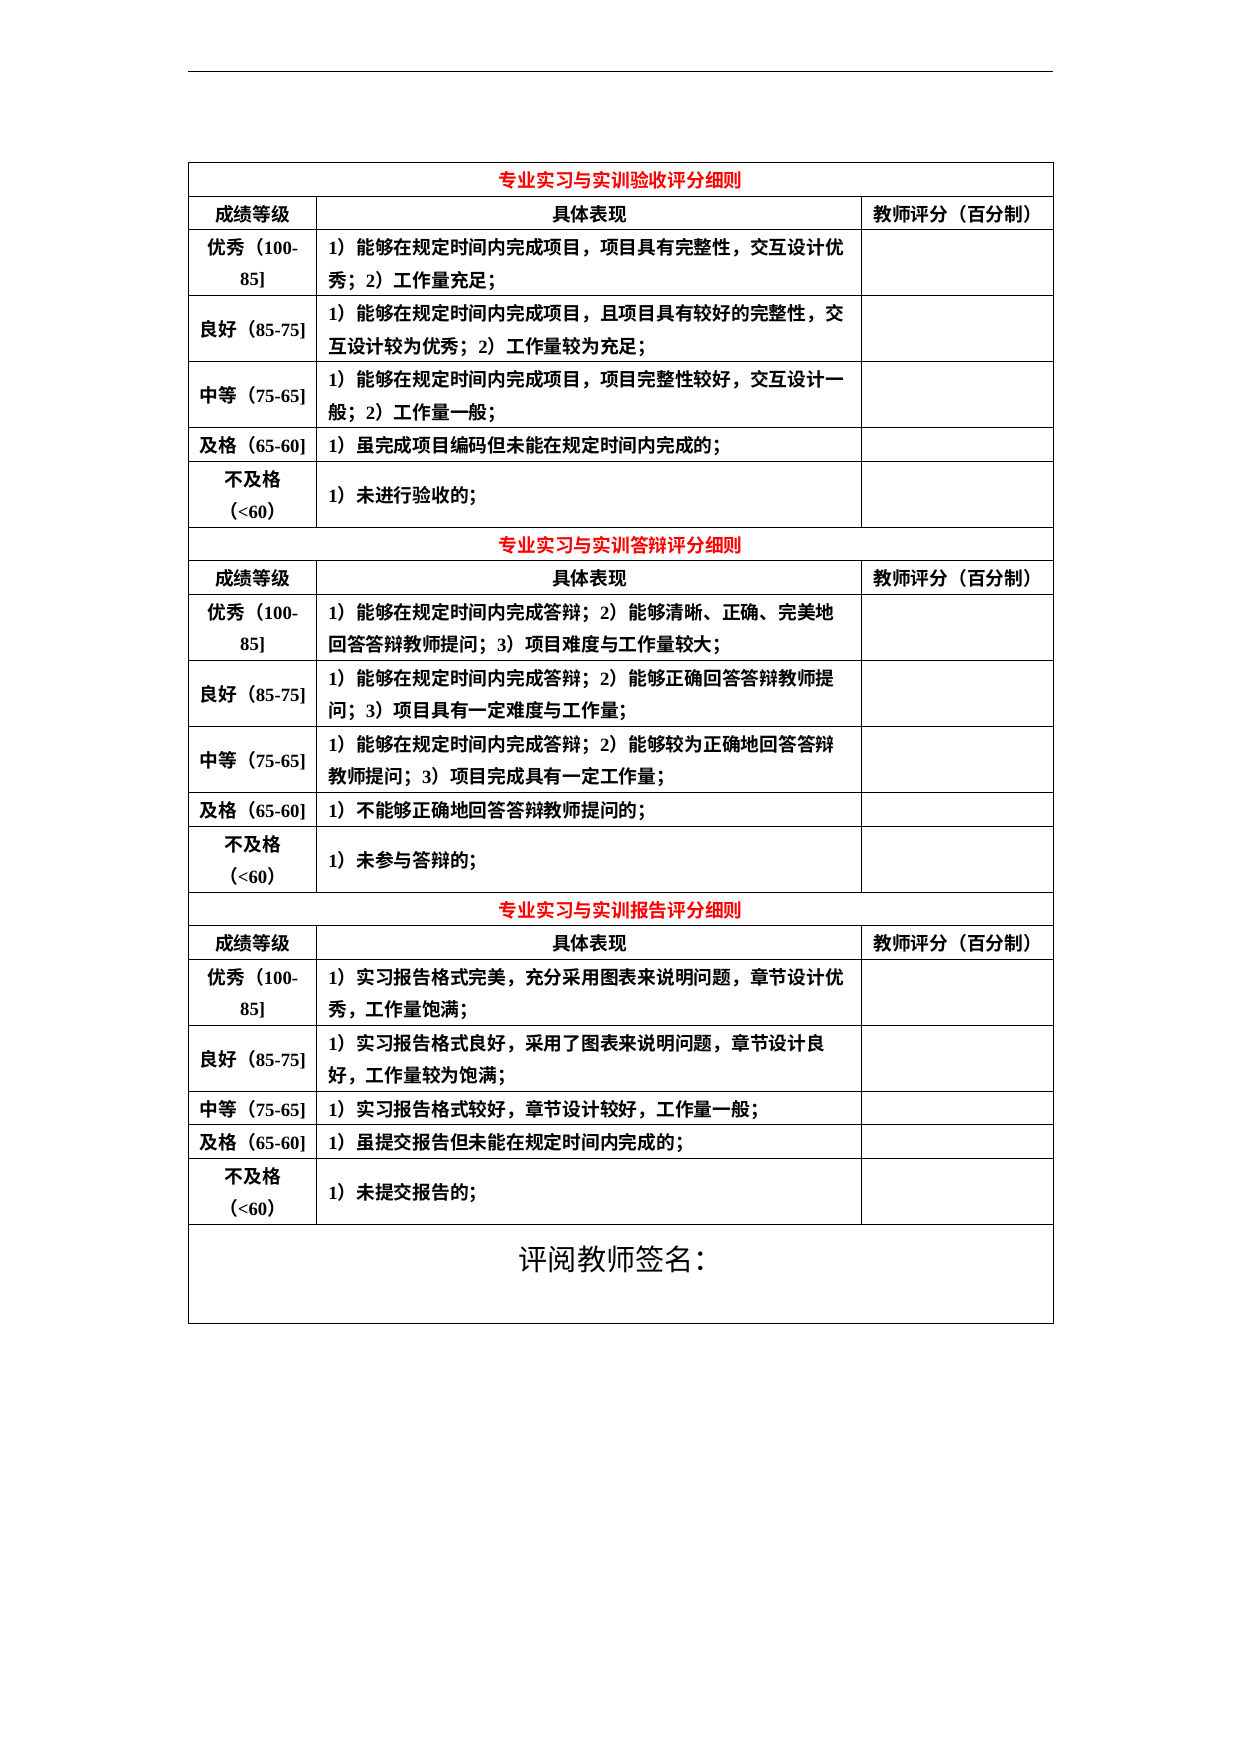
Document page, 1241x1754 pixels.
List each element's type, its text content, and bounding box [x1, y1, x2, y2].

table_cell 1）实习报告格式完美，充分采用图表来说明问题，章节设计优秀，工作量饱满； [317, 960, 861, 1025]
table_cell 1）未提交报告的； [317, 1159, 861, 1224]
table_cell 及格（65-60] [189, 793, 316, 826]
table_cell 1）能够在规定时间内完成答辩；2）能够正确回答答辩教师提问；3）项目具有一定难度与工作量； [317, 661, 861, 726]
table_cell [862, 793, 1053, 826]
table_cell [862, 960, 1053, 1025]
table_cell [862, 230, 1053, 295]
table_cell 良好（85-75] [189, 296, 316, 361]
table_cell 成绩等级 [189, 561, 316, 594]
table_cell 1）能够在规定时间内完成项目，项目完整性较好，交互设计一般；2）工作量一般； [317, 362, 861, 427]
table_cell 成绩等级 [189, 926, 316, 959]
table_cell [862, 296, 1053, 361]
table_cell 不及格（<60） [189, 827, 316, 892]
table_cell [862, 595, 1053, 660]
table_cell 专业实习与实训报告评分细则 [189, 893, 1053, 925]
table_cell 优秀（100-85] [189, 595, 316, 660]
table_cell 1）能够在规定时间内完成项目，项目具有完整性，交互设计优秀；2）工作量充足； [317, 230, 861, 295]
table_cell 具体表现 [317, 926, 861, 959]
table_cell 不及格（<60） [189, 1159, 316, 1224]
table_cell 中等（75-65] [189, 727, 316, 792]
table_cell 优秀（100-85] [189, 230, 316, 295]
table_cell 1）能够在规定时间内完成答辩；2）能够清晰、正确、完美地回答答辩教师提问；3）项目难度与工作量较大； [317, 595, 861, 660]
table_cell 1）能够在规定时间内完成答辩；2）能够较为正确地回答答辩教师提问；3）项目完成具有一定工作量； [317, 727, 861, 792]
table_cell [862, 362, 1053, 427]
table_cell [862, 1092, 1053, 1124]
table_cell [862, 1125, 1053, 1158]
table_cell [862, 1026, 1053, 1091]
table_cell 中等（75-65] [189, 362, 316, 427]
table_cell 专业实习与实训答辩评分细则 [189, 528, 1053, 560]
table_cell 1）未参与答辩的； [317, 827, 861, 892]
table_cell 1）实习报告格式较好，章节设计较好，工作量一般； [317, 1092, 861, 1124]
table_cell 1）实习报告格式良好，采用了图表来说明问题，章节设计良好，工作量较为饱满； [317, 1026, 861, 1091]
table_cell [862, 428, 1053, 461]
table_cell 不及格（<60） [189, 462, 316, 527]
table_cell [862, 462, 1053, 527]
table_cell 及格（65-60] [189, 1125, 316, 1158]
table_cell [862, 727, 1053, 792]
table_cell 具体表现 [317, 197, 861, 229]
table_cell 良好（85-75] [189, 1026, 316, 1091]
table_cell 教师评分（百分制） [862, 926, 1053, 959]
table_cell [862, 827, 1053, 892]
table_cell 1）不能够正确地回答答辩教师提问的； [317, 793, 861, 826]
table_cell 中等（75-65] [189, 1092, 316, 1124]
table_cell 1）虽提交报告但未能在规定时间内完成的； [317, 1125, 861, 1158]
table_cell 具体表现 [317, 561, 861, 594]
table_cell [862, 1159, 1053, 1224]
table_cell 教师评分（百分制） [862, 561, 1053, 594]
table_cell 良好（85-75] [189, 661, 316, 726]
table_cell 1）能够在规定时间内完成项目，且项目具有较好的完整性，交互设计较为优秀；2）工作量较为充足； [317, 296, 861, 361]
table_cell 教师评分（百分制） [862, 197, 1053, 229]
table_header 专业实习与实训验收评分细则 [189, 163, 1053, 196]
table_cell 成绩等级 [189, 197, 316, 229]
table_cell [862, 661, 1053, 726]
table_cell 1）虽完成项目编码但未能在规定时间内完成的； [317, 428, 861, 461]
table_cell 评阅教师签名： [189, 1225, 1053, 1322]
table_cell 优秀（100-85] [189, 960, 316, 1025]
table_cell 及格（65-60] [189, 428, 316, 461]
table_cell 1）未进行验收的； [317, 462, 861, 527]
